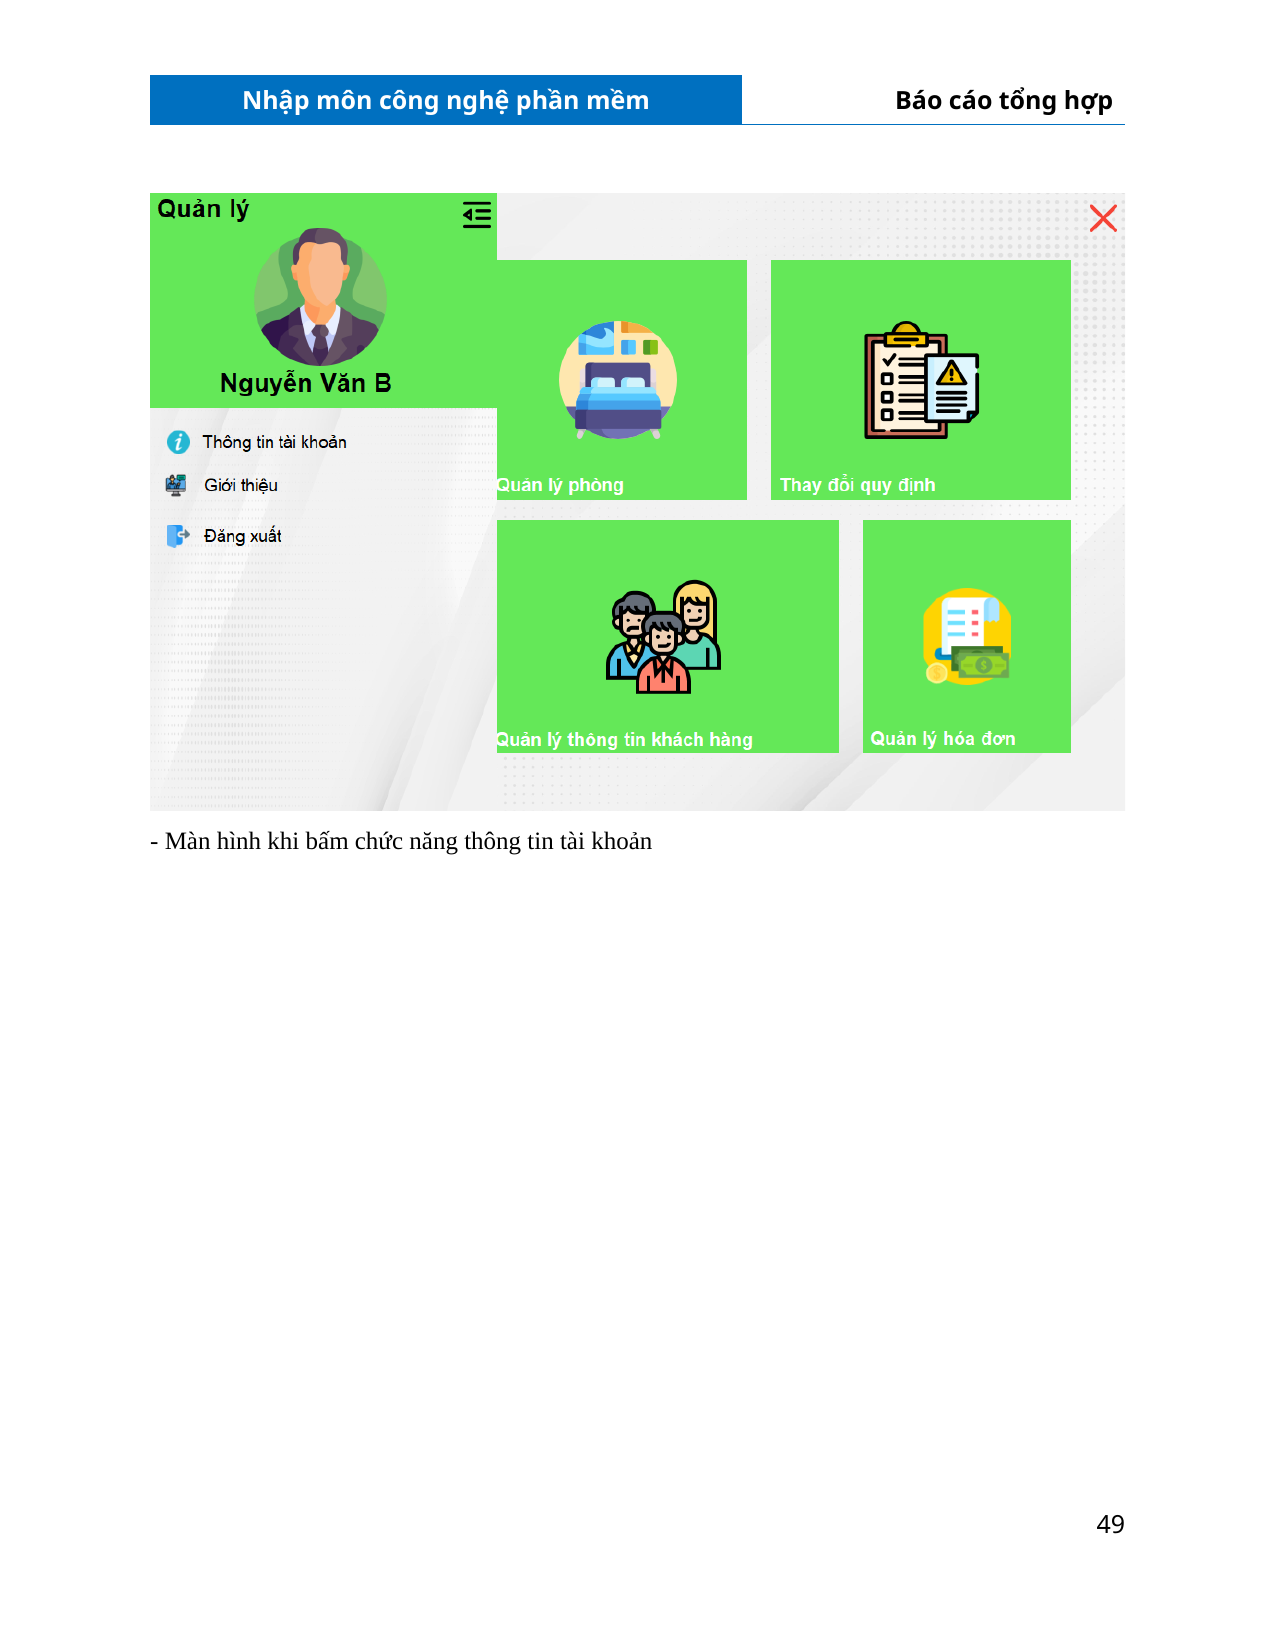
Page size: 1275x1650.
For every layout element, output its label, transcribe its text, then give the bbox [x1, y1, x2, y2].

text - Màn hình khi bấm chức năng thông tin tài khoản [150, 826, 1125, 855]
picture [150, 193, 1125, 811]
